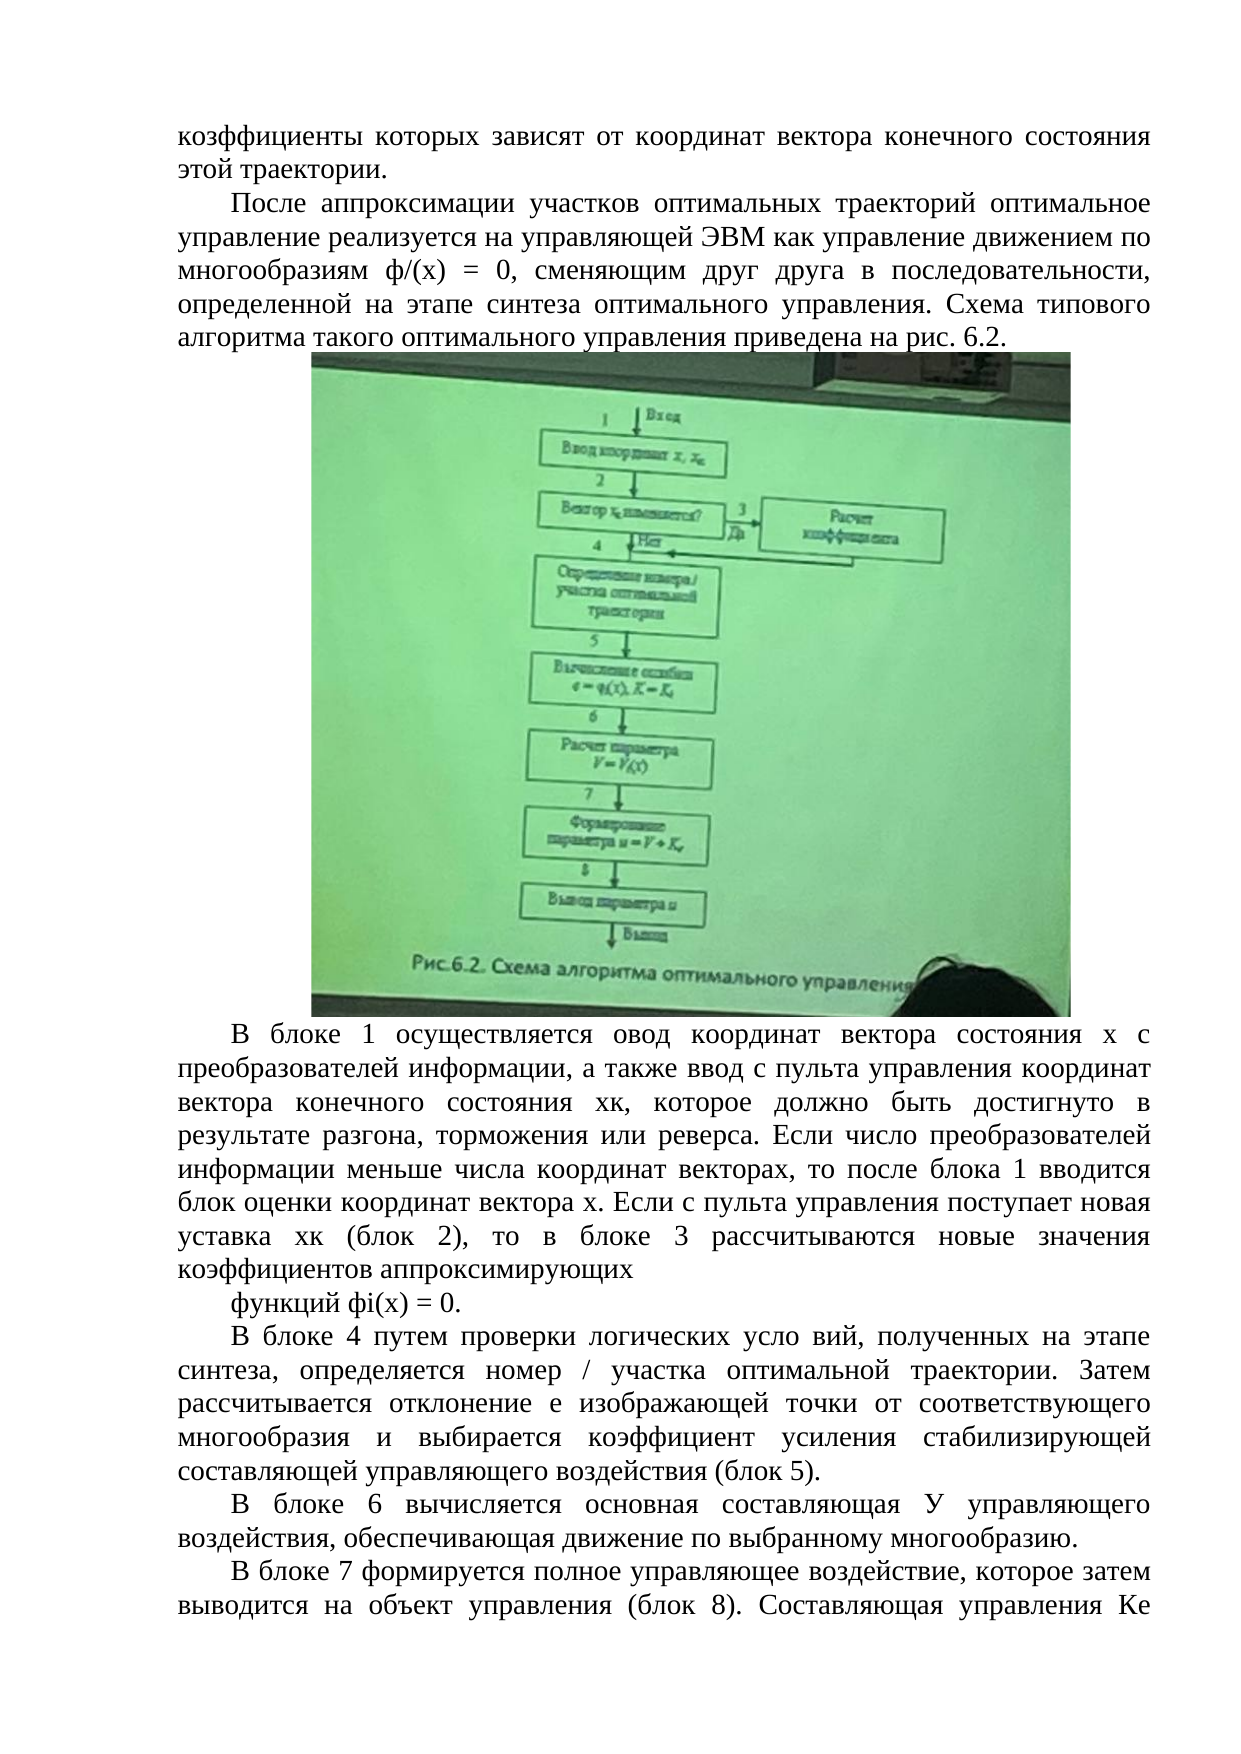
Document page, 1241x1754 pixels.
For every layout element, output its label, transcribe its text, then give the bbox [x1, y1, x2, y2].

picture [311, 352, 1071, 1017]
text В блоке 4 путем проверки логических усло вий, полученных на этапе синтеза, определяется номер / участка оптимальной траектории. Затем рассчитывается отклонение е изображающей точки от соответствующего многообразия и выбирается коэффициент усиления стабилизирующей составляющей управляющего воздействия (блок 5). [177, 1318, 1152, 1486]
text В блоке 1 осуществляется овод координат вектора состояния х с преобразователей информации, а также ввод с пульта управления координат вектора конечного состояния хк, которое должно быть достигнуто в результате разгона, торможения или реверса. Если число преобразователей информации меньше числа координат векторах, то после блока 1 вводится блок оценки координат вектора х. Если с пульта управления поступает новая уставка хк (блок 2), то в блоке 3 рассчитываются новые значения коэффициентов аппроксимирующих [177, 1017, 1152, 1285]
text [177, 1553, 1152, 1620]
text функций фі(x) = 0. [177, 1285, 1152, 1318]
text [177, 118, 1152, 185]
text В блоке 6 вычисляется основная составляющая У управляющего воздействия, обеспечивающая движение по выбранному многообразию. [177, 1486, 1152, 1553]
text После аппроксимации участков оптимальных траекторий оптимальное управление реализуется на управляющей ЭВМ как управление движением по многообразиям ф/(x) = 0, сменяющим друг друга в последовательности, определенной на этапе синтеза оптимального управления. Схема типового алгоритма такого оптимального управления приведена на рис. 6.2. [177, 185, 1152, 353]
